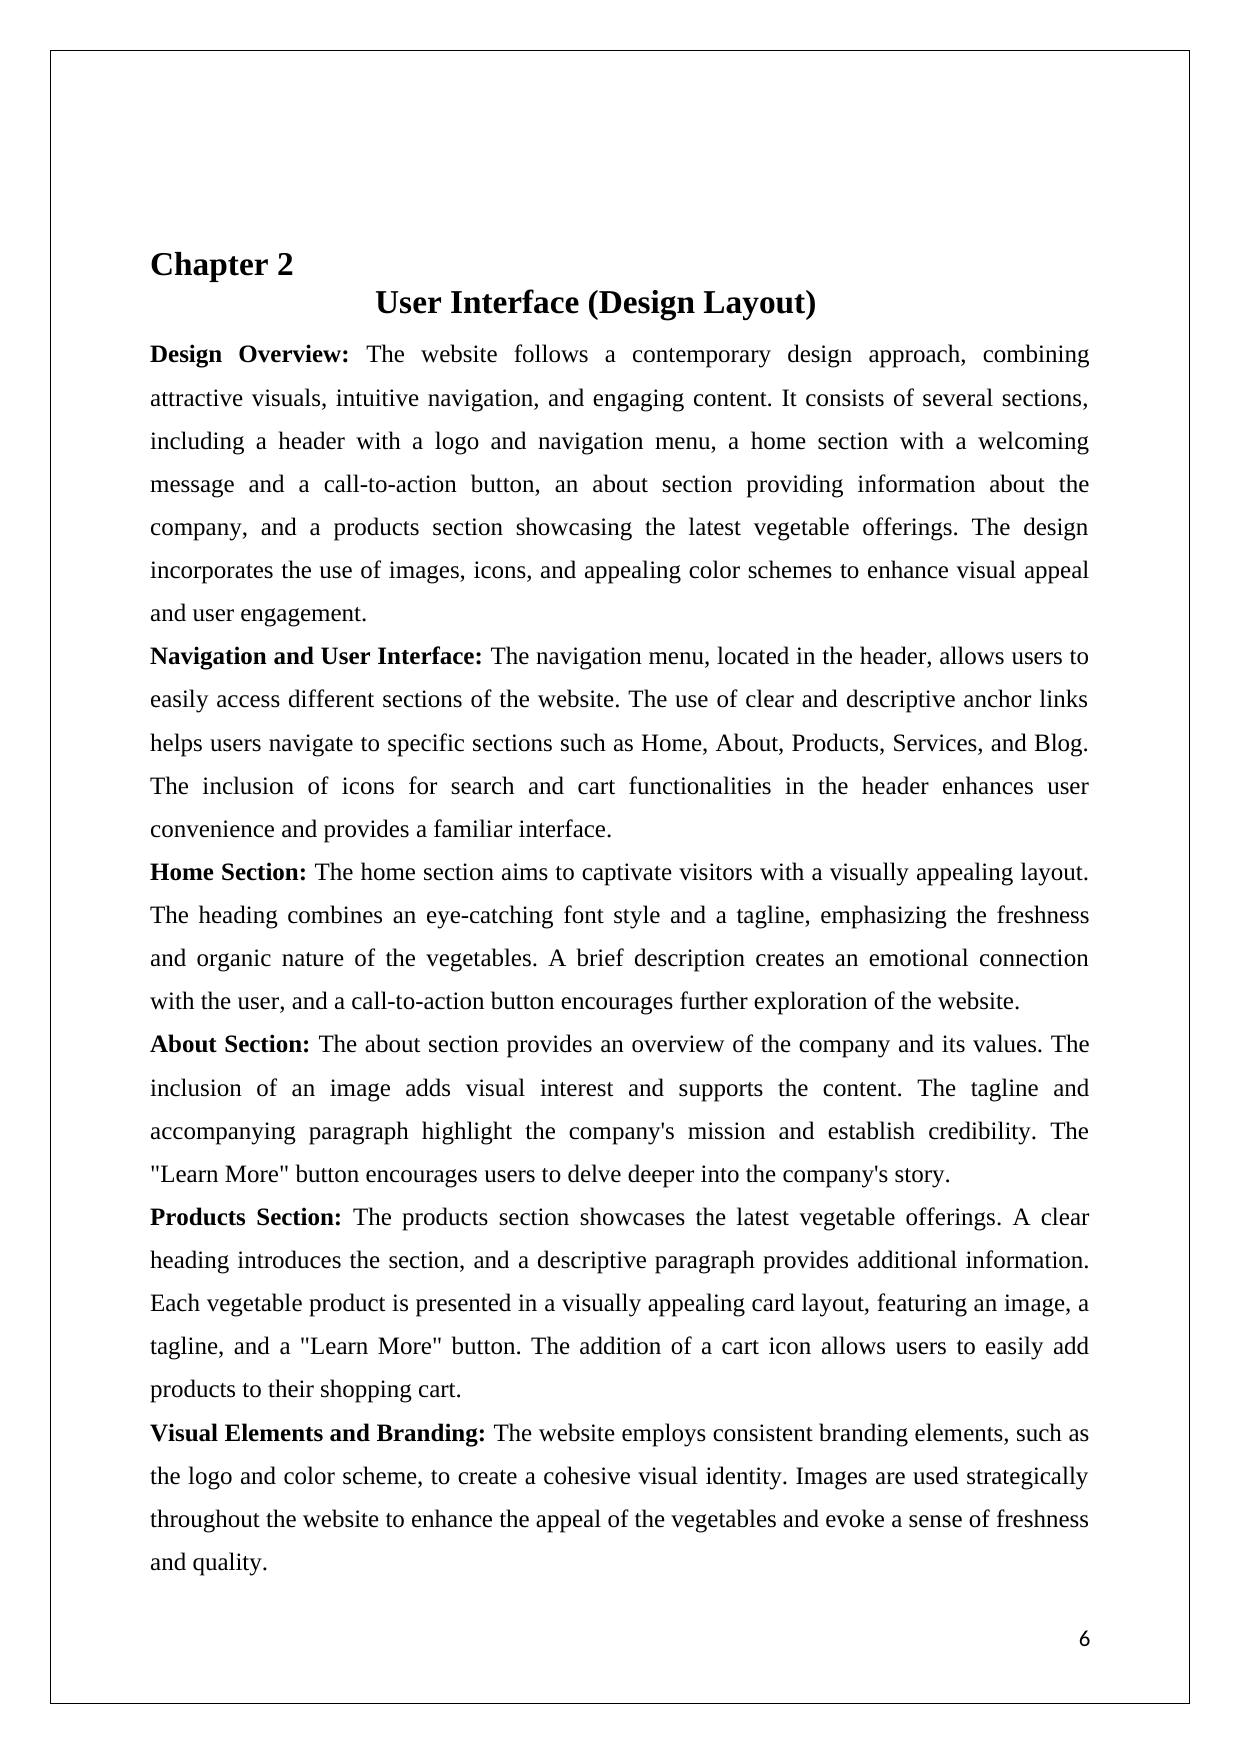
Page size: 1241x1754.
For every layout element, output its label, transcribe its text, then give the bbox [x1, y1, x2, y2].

text Products Section: The products section showcases the latest vegetable offerings. A clear heading introduces the section, and a descriptive paragraph provides additional information. Each vegetable product is presented in a visually appealing card layout, featuring an image, a tagline, and a "Learn More" button. The addition of a cart icon allows users to easily add products to their shopping cart. [150, 1202, 1090, 1403]
text About Section: The about section provides an overview of the company and its values. The inclusion of an image adds visual interest and supports the content. The tagline and accompanying paragraph highlight the company's mission and establish credibility. The "Learn More" button encourages users to delve deeper into the company's story. [150, 1029, 1090, 1188]
text User Interface (Design Layout) [375, 282, 1090, 320]
text Visual Elements and Branding: The website employs consistent branding elements, such as the logo and color scheme, to create a cohesive visual identity. Images are used strategically throughout the website to enhance the appeal of the vegetables and evoke a sense of freshness and quality. [150, 1418, 1090, 1576]
text Chapter 2 [150, 244, 1090, 282]
text Home Section: The home section aims to captivate visitors with a visually appealing layout. The heading combines an eye-catching font style and a tagline, emphasizing the freshness and organic nature of the vegetables. A brief description creates an emotional connection with the user, and a call-to-action button encourages further exploration of the website. [150, 857, 1090, 1015]
text Navigation and User Interface: The navigation menu, located in the header, allows users to easily access different sections of the website. The use of clear and descriptive anchor links helps users navigate to specific sections such as Home, About, Products, Services, and Blog. The inclusion of icons for search and cart functionalities in the header enhances user convenience and provides a familiar interface. [150, 641, 1090, 843]
text Design Overview: The website follows a contemporary design approach, combining attractive visuals, intuitive navigation, and engaging content. It consists of several sections, including a header with a logo and navigation menu, a home section with a welcoming message and a call-to-action button, an about section providing information about the company, and a products section showcasing the latest vegetable offerings. The design incorporates the use of images, icons, and appealing color schemes to enhance visual appeal and user engagement. [150, 339, 1090, 627]
